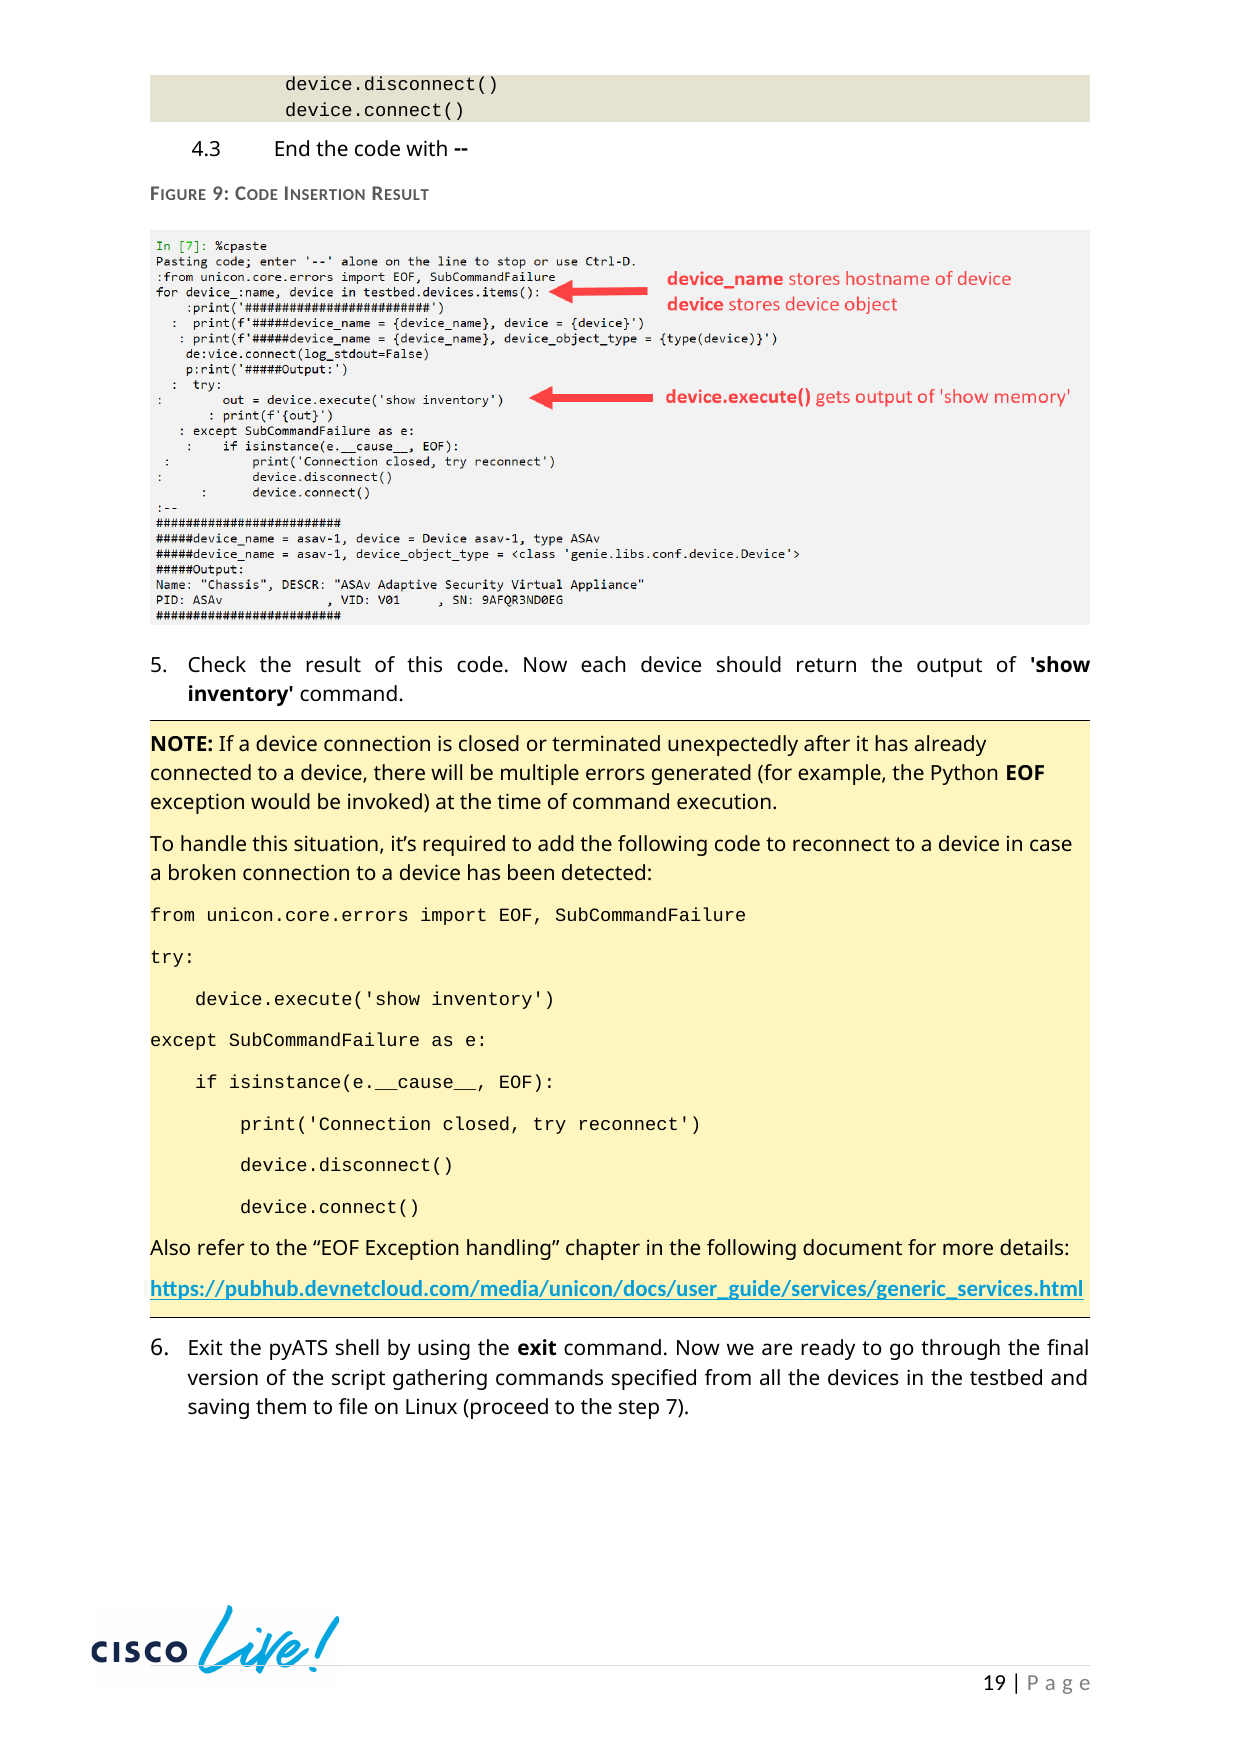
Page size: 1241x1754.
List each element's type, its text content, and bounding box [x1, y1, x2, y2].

text Exit the pyATS shell by using the exit command. Now we are ready to go through the final version of the script gathering commands specified from all the devices in the testbed and saving them to file on Linux (proceed to the step 7). [150, 1331, 1090, 1420]
text device.disconnect() [150, 1141, 1090, 1178]
text if isinstance(e.__cause__, EOF): [150, 1058, 1090, 1094]
picture [228, 1657, 241, 1665]
text https://pubhub.devnetcloud.com/media/unicon/docs/user_guide/services/generic_services.html [150, 1266, 1090, 1317]
text NOTE: If a device connection is closed or terminated unexpectedly after it has already connected to a device, there will be multiple errors generated (for example, the Python EOF exception would be invoked) at the time of command execution. [150, 721, 1090, 815]
text try: [150, 933, 1090, 969]
text from unicon.core.errors import EOF, SubCommandFailure [150, 891, 1090, 928]
text device.execute('show inventory') [150, 974, 1090, 1011]
text To handle this situation, it’s required to add the following code to reconnect to a device in case a broken connection to a device has been detected: [150, 820, 1090, 886]
picture [150, 230, 1091, 625]
picture [91, 1605, 339, 1686]
text device.disconnect() [150, 75, 1090, 96]
text device.connect() [150, 1183, 1090, 1219]
list End the code with -- [191, 134, 1090, 163]
text except SubCommandFailure as e: [150, 1016, 1090, 1053]
text device.connect() [150, 101, 1090, 122]
text print('Connection closed, try reconnect') [150, 1099, 1090, 1136]
picture [205, 1605, 339, 1665]
text Check the result of this code. Now each device should return the output of 'show inventory' command. [150, 649, 1090, 708]
text Also refer to the “EOF Exception handling” chapter in the following document for more details: [150, 1224, 1090, 1261]
